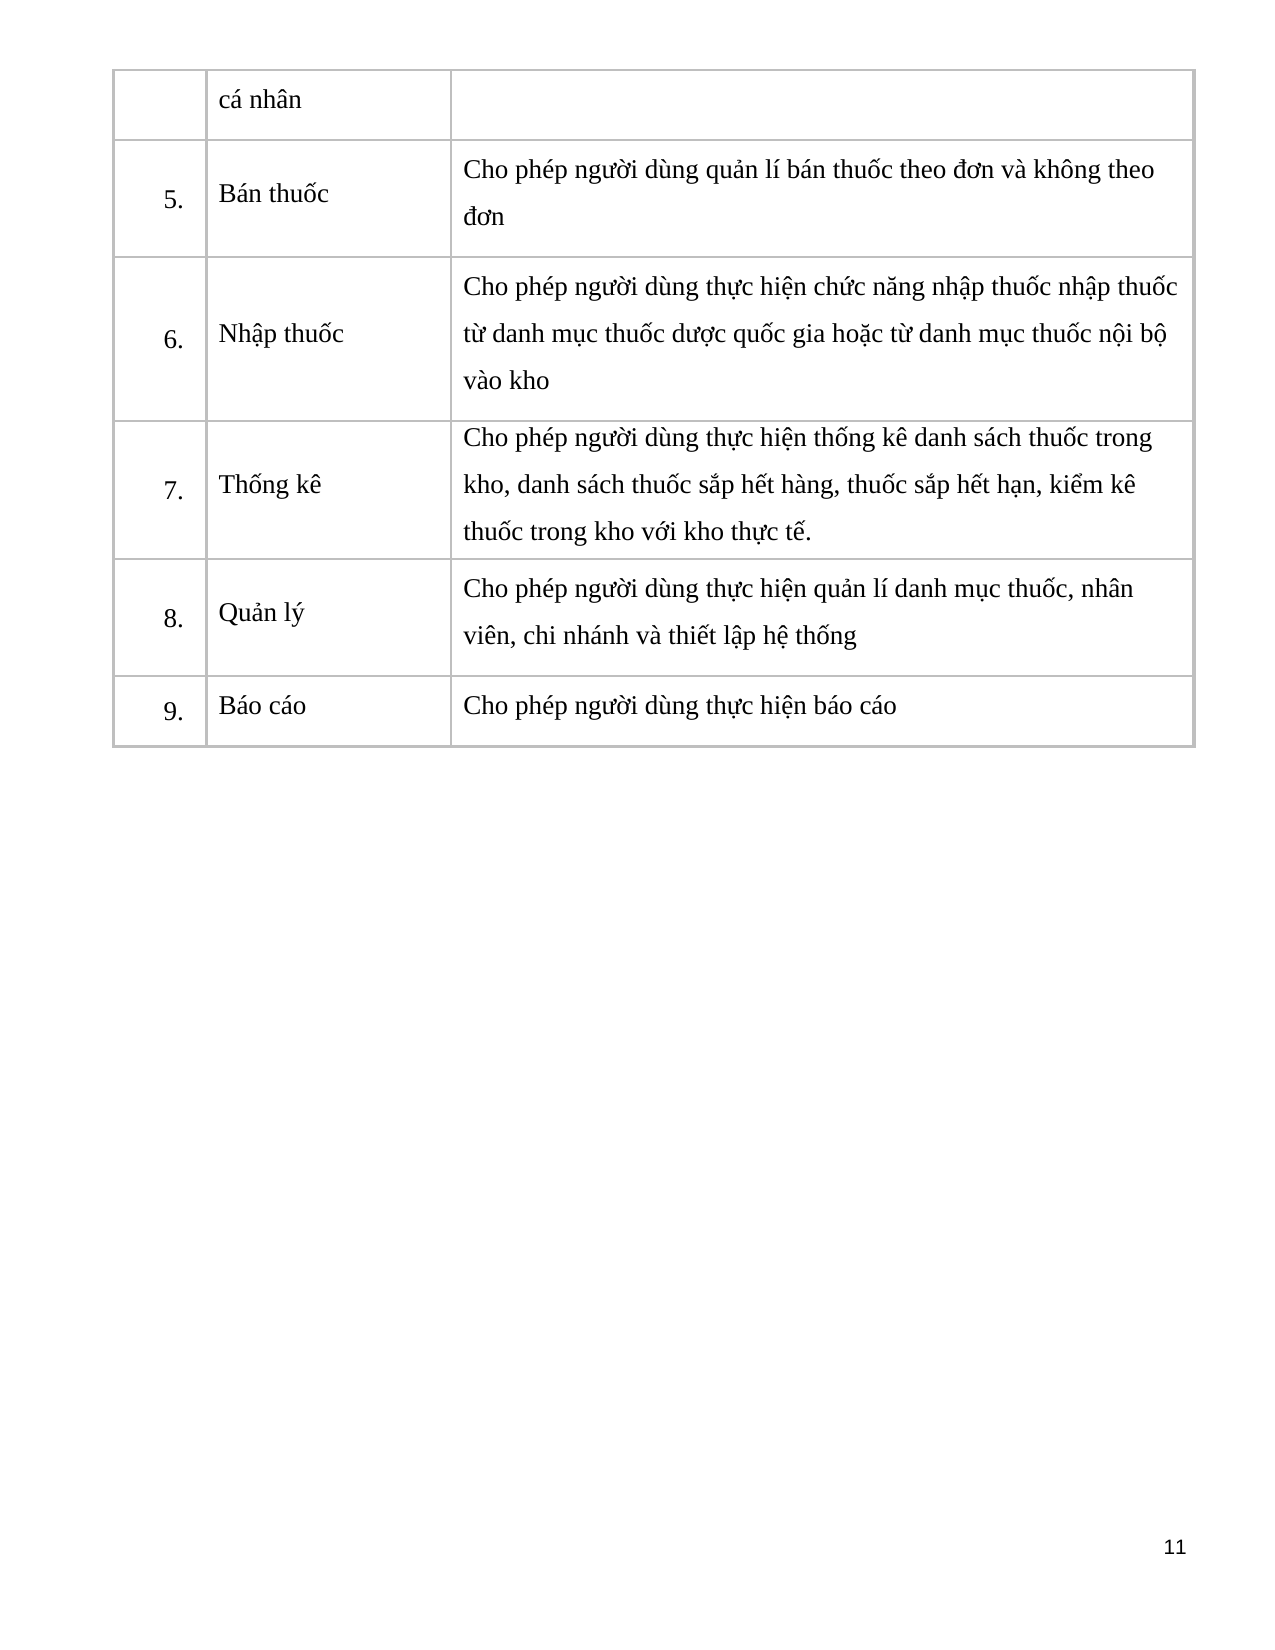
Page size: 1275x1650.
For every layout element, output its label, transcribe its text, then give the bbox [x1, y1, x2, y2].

table_cell Thống kê [208, 422, 450, 558]
table_cell Cho phép người dùng thực hiện quản lí danh mục thuốc, nhân viên, chi nhánh và thiết lập hệ thống [452, 560, 1192, 675]
table_cell [115, 258, 205, 419]
table_cell Báo cáo [208, 677, 450, 745]
table_cell [115, 141, 205, 256]
table_cell Quản lý [208, 560, 450, 675]
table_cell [208, 71, 450, 139]
table_cell Cho phép người dùng thực hiện thống kê danh sách thuốc trong kho, danh sách thuốc sắp hết hàng, thuốc sắp hết hạn, kiểm kê thuốc trong kho với kho thực tế. [452, 422, 1192, 558]
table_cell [452, 71, 1192, 139]
table_cell [115, 71, 205, 139]
table_cell Nhập thuốc [208, 258, 450, 419]
table_cell Cho phép người dùng thực hiện báo cáo [452, 677, 1192, 745]
table_cell [115, 560, 205, 675]
table_cell [115, 422, 205, 558]
table_cell [115, 677, 205, 745]
table_cell Cho phép người dùng quản lí bán thuốc theo đơn và không theo đơn [452, 141, 1192, 256]
table_cell Bán thuốc [208, 141, 450, 256]
table_cell Cho phép người dùng thực hiện chức năng nhập thuốc nhập thuốc từ danh mục thuốc dược quốc gia hoặc từ danh mục thuốc nội bộ vào kho [452, 258, 1192, 419]
